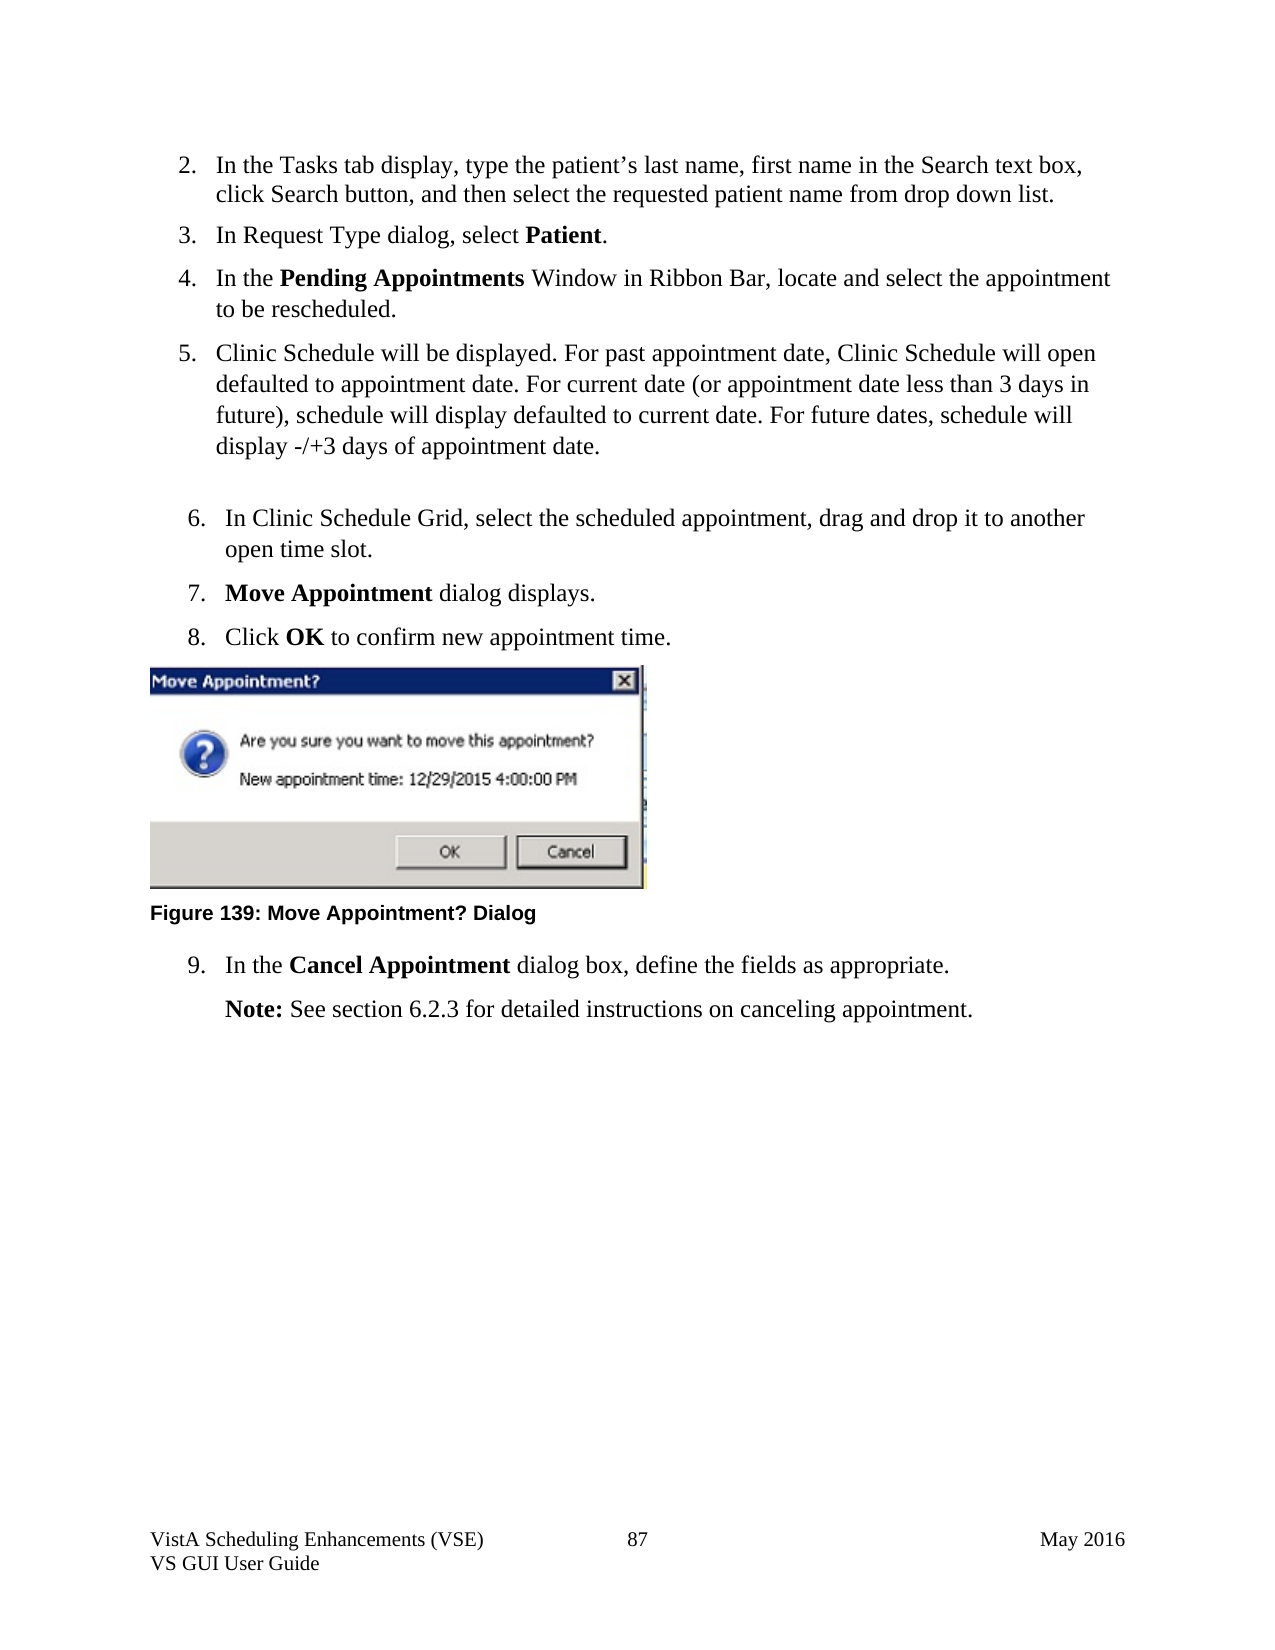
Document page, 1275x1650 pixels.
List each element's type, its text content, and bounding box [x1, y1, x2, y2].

text In the Tasks tab display, type the patient’s last name, first name in the Search text box, click Search button, and then select the requested patient name from drop down list. [178, 150, 1125, 207]
list Clinic Schedule will be displayed. For past appointment date, Clinic Schedule will open defaulted to appointment date. For current date (or appointment date less than 3 days in future), schedule will display defaulted to current date. For future dates, schedule will display -/+3 days of appointment date. [178, 338, 1125, 460]
text Note: See section 6.2.3 for detailed instructions on canceling appointment. [225, 994, 1125, 1022]
list In the Pending Appointments Window in Ribbon Bar, locate and select the appointment to be rescheduled. [178, 263, 1125, 323]
list Click OK to confirm new appointment time. [187, 622, 1125, 650]
list In Clinic Schedule Grid, select the scheduled appointment, drag and drop it to another open time slot. [187, 503, 1125, 563]
picture [150, 665, 647, 889]
list In Request Type dialog, select Patient. [178, 220, 1125, 249]
list Move Appointment dialog displays. [187, 578, 1125, 607]
list In the Cancel Appointment dialog box, define the fields as appropriate. [187, 950, 1125, 979]
